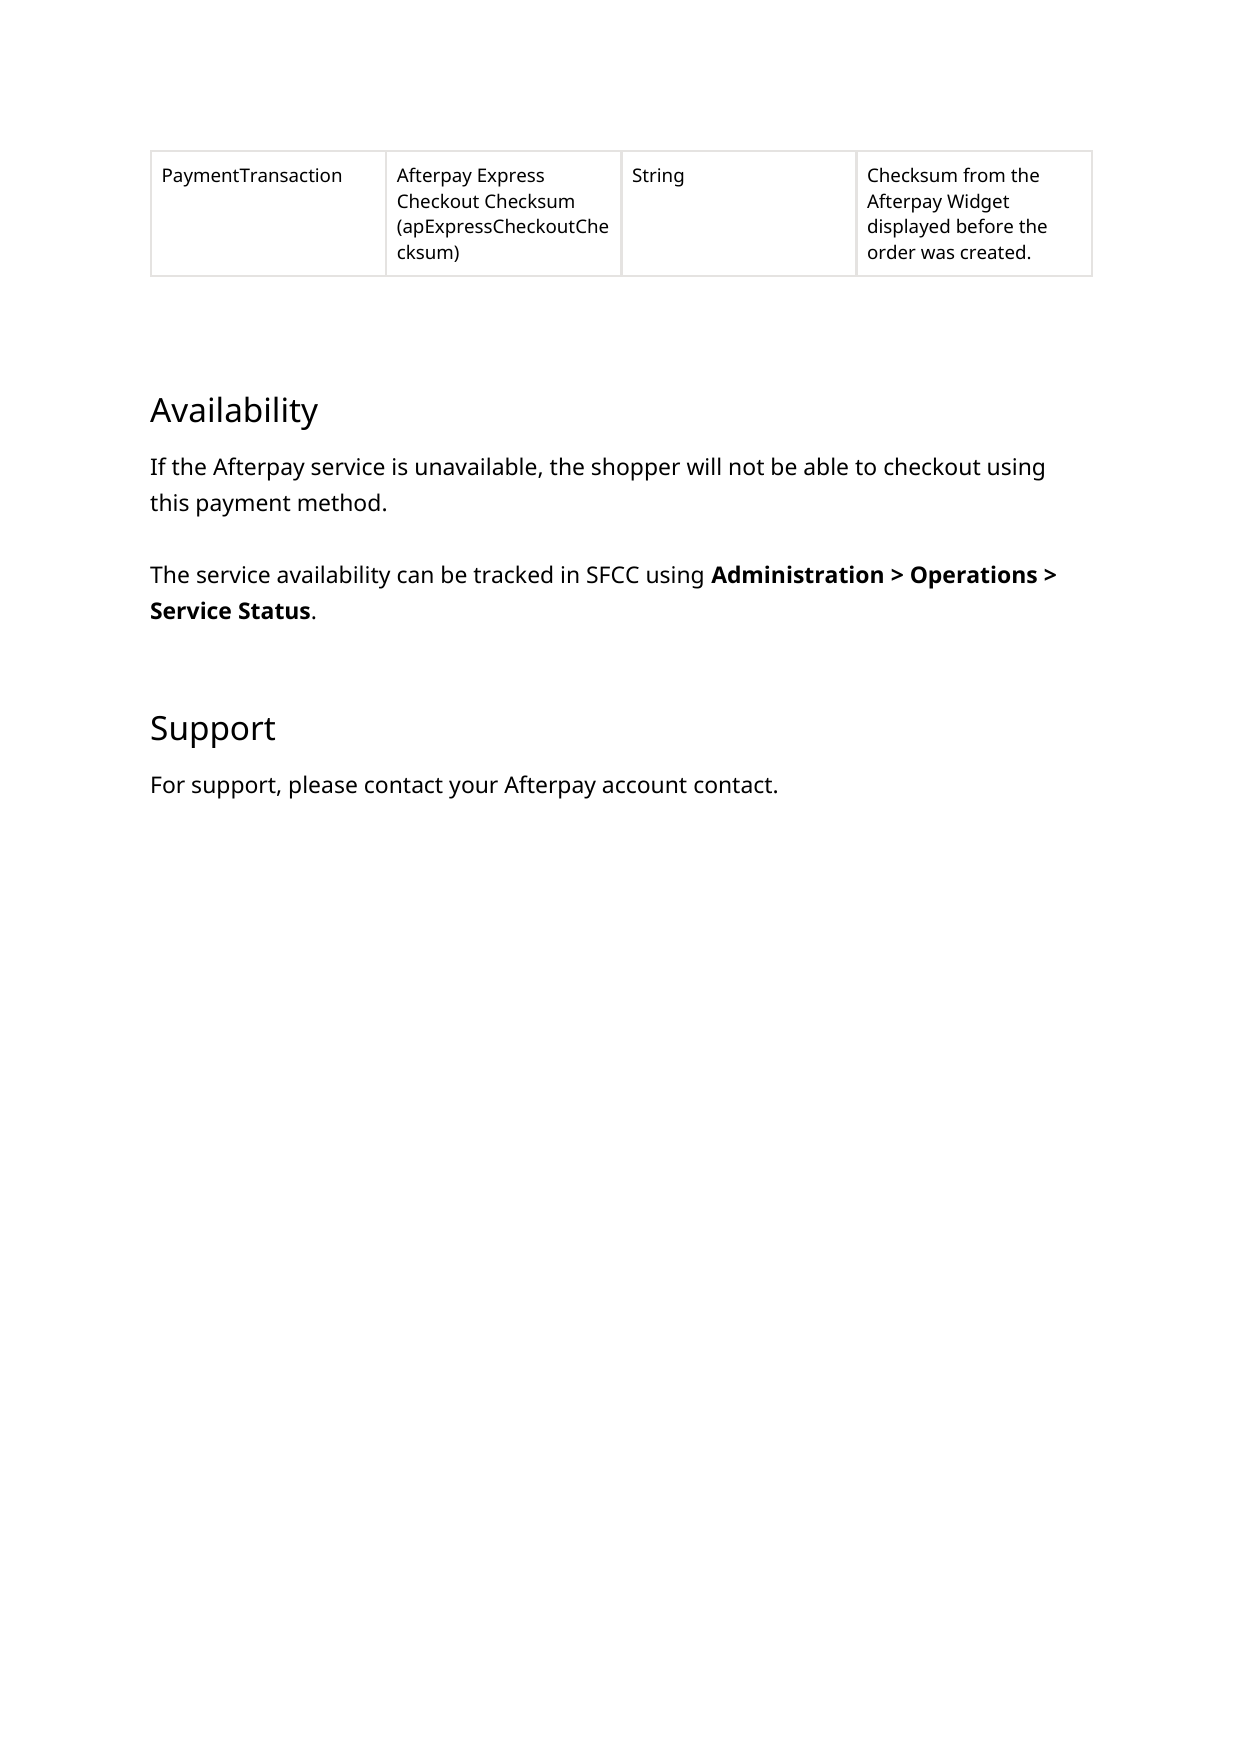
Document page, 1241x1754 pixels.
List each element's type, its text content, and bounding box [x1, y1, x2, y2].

text The service availability can be tracked in SFCC using Administration > Operations > Service Status. [150, 559, 1090, 626]
table_cell String [623, 152, 855, 275]
text For support, please contact your Afterpay account contact. [150, 769, 1090, 800]
subtitle Availability [150, 386, 1090, 432]
table_cell Afterpay Express Checkout Checksum (apExpressCheckoutChecksum) [387, 152, 620, 275]
table_cell PaymentTransaction [152, 152, 385, 275]
subtitle Support [150, 704, 1090, 750]
table_cell Checksum from the Afterpay Widget displayed before the order was created. [858, 152, 1091, 275]
text If the Afterpay service is unavailable, the shopper will not be able to checkout using this payment method. [150, 451, 1090, 518]
